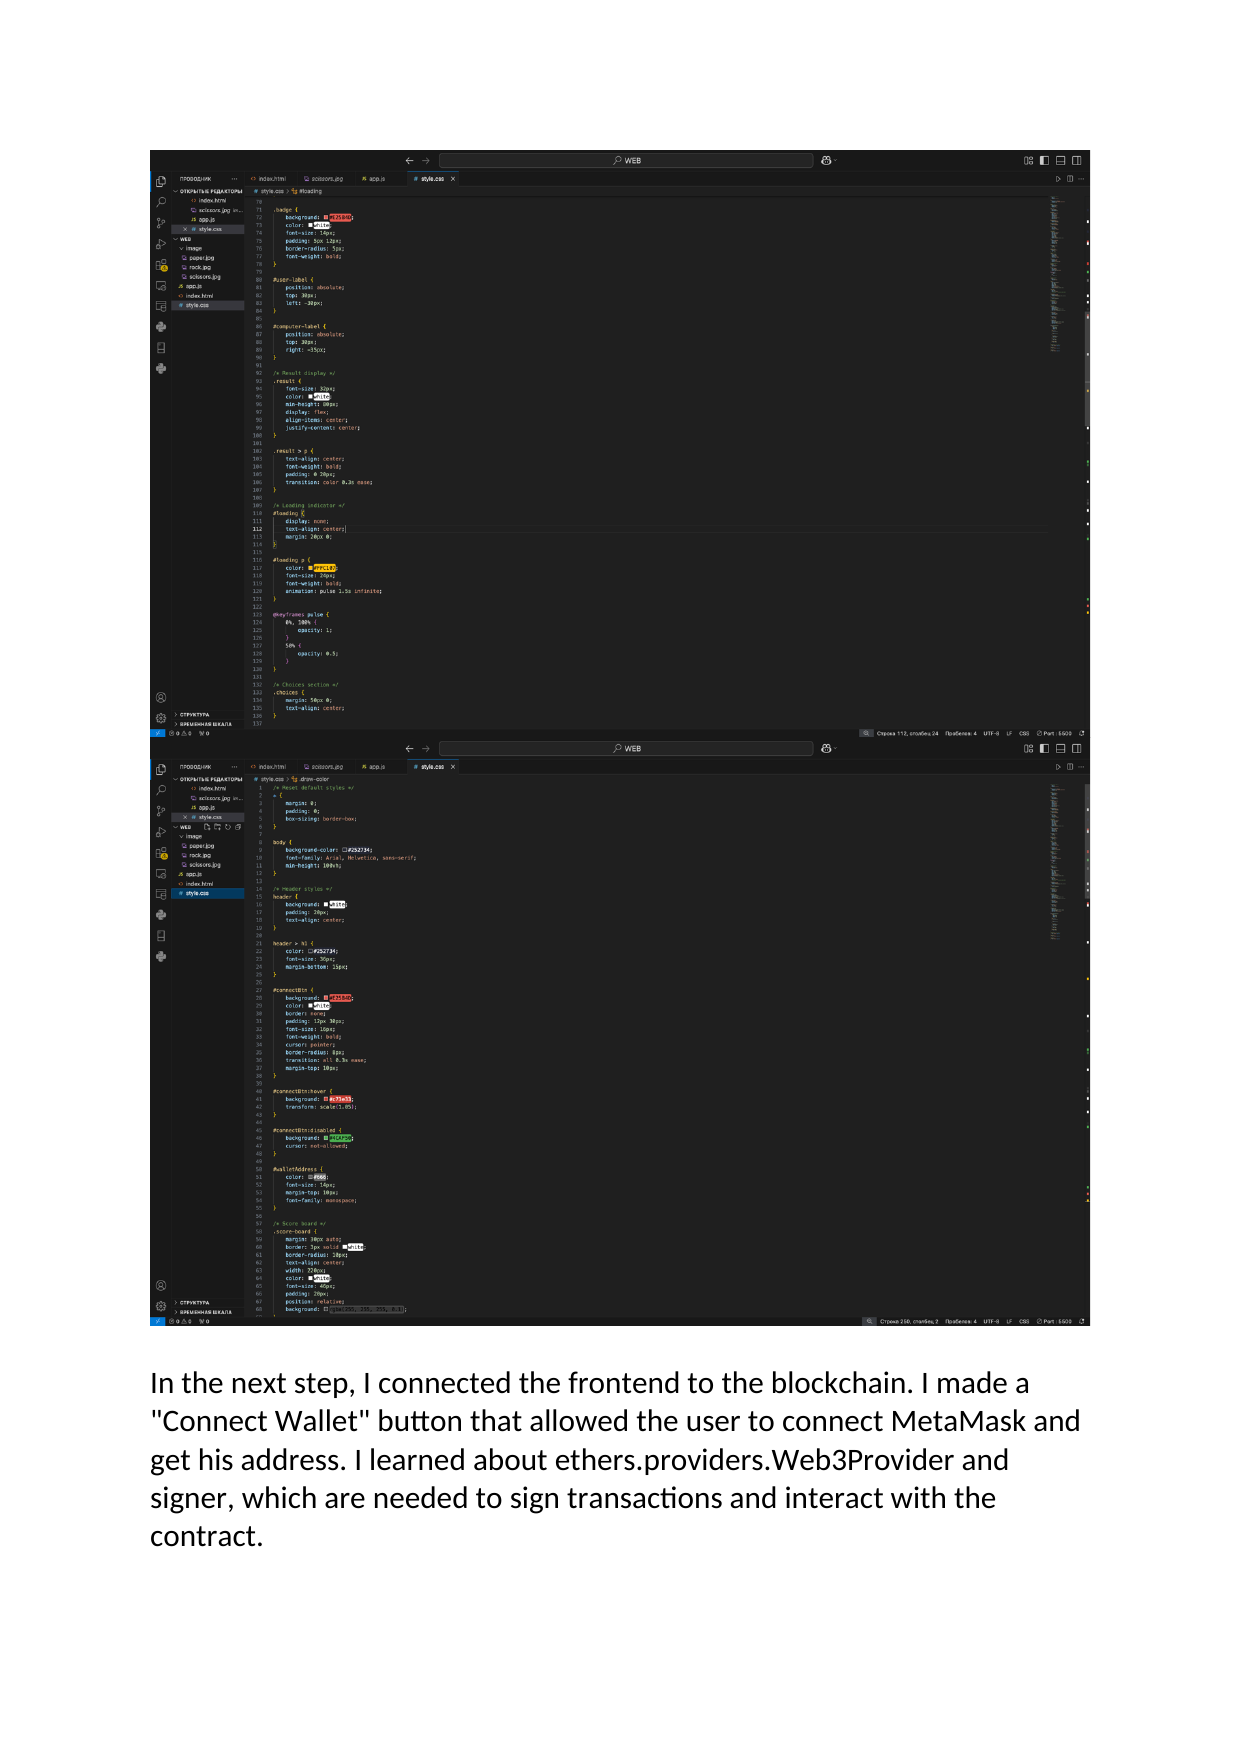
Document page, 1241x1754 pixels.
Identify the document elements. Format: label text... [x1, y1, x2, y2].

picture [150, 150, 1091, 1326]
text In the next step, I connected the frontend to the blockchain. I made a "Connect Wallet" button that allowed the user to connect MetaMask and get his address. I learned about ethers.providers.Web3Provider and signer, which are needed to sign transactions and interact with the contract. [150, 1363, 1090, 1554]
